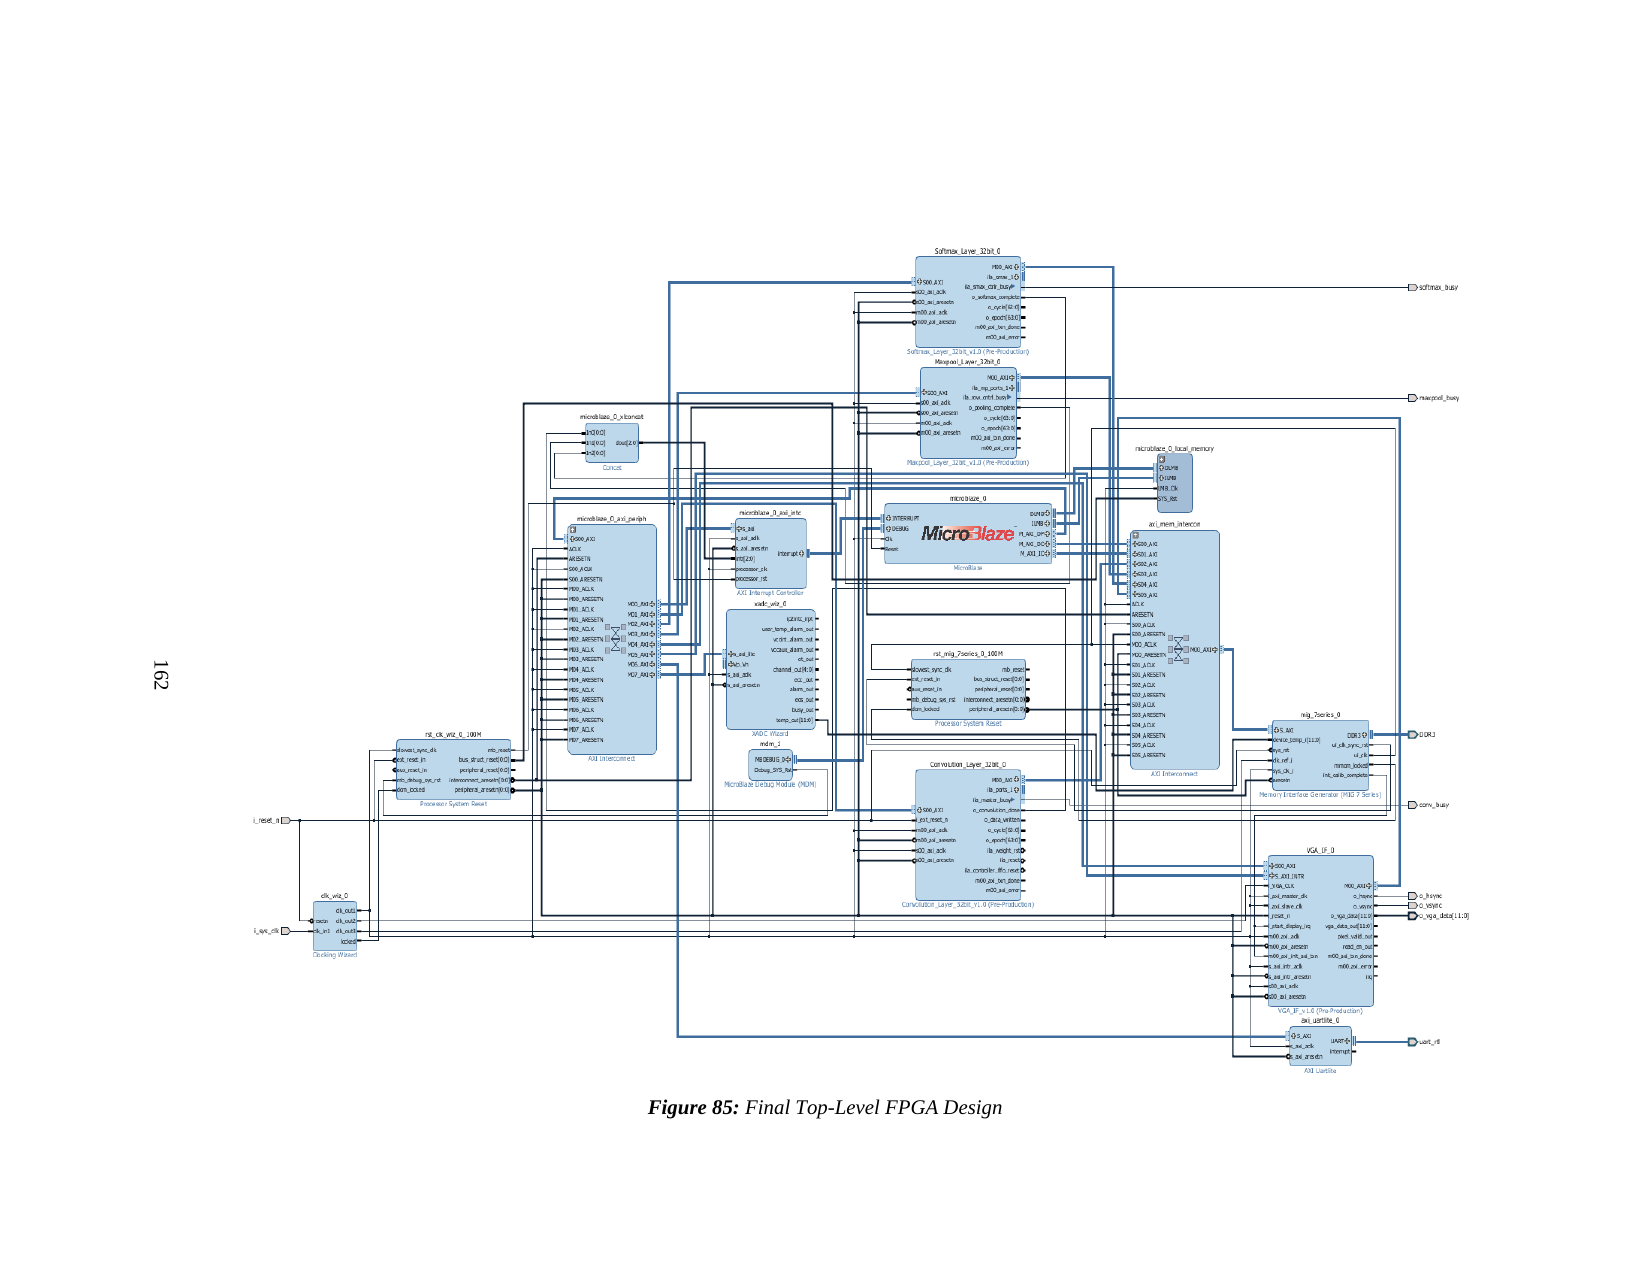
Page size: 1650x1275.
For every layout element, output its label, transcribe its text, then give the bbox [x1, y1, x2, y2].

text Figure 85: Final Top-Level FPGA Design [150, 1095, 1500, 1119]
picture [175, 248, 1483, 1078]
